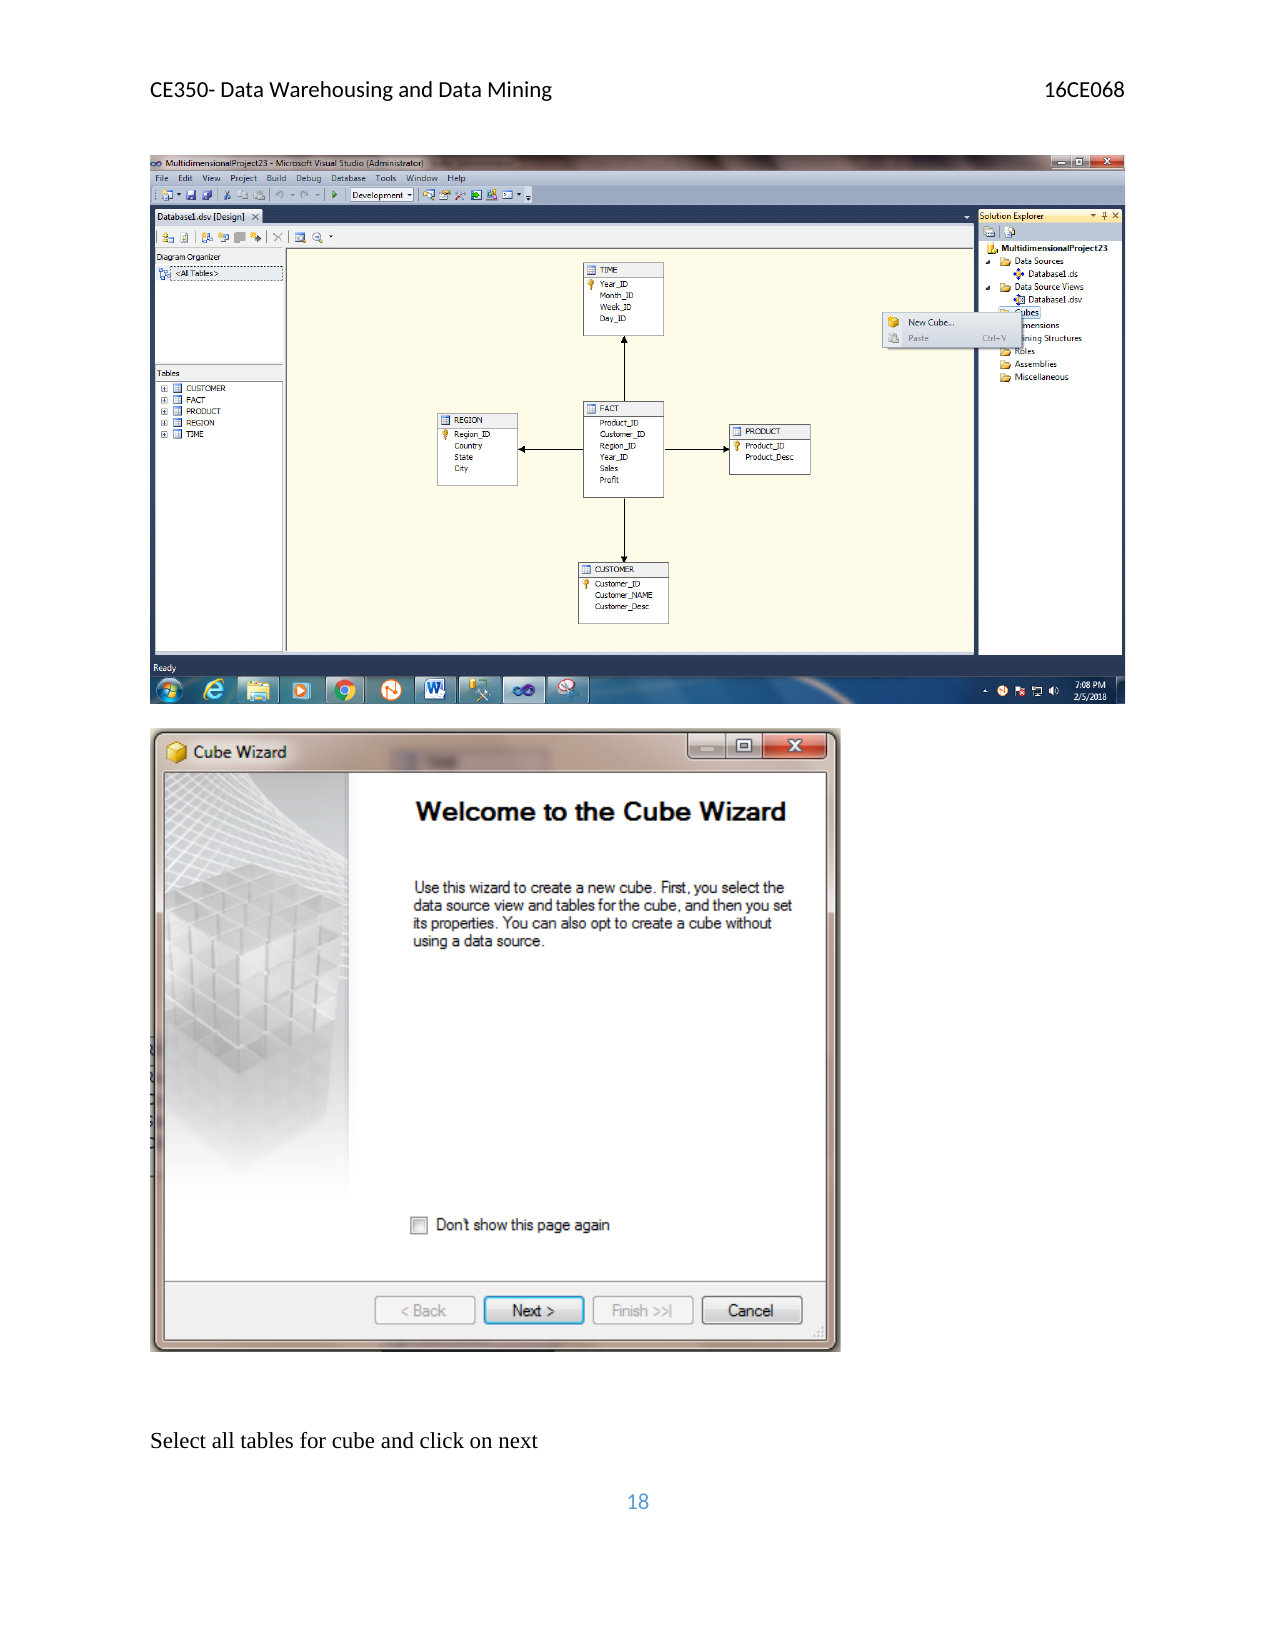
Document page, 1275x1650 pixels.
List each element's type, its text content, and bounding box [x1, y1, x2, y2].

picture [150, 155, 1125, 704]
picture [150, 728, 841, 1352]
text Select all tables for cube and click on next [150, 1427, 1125, 1454]
